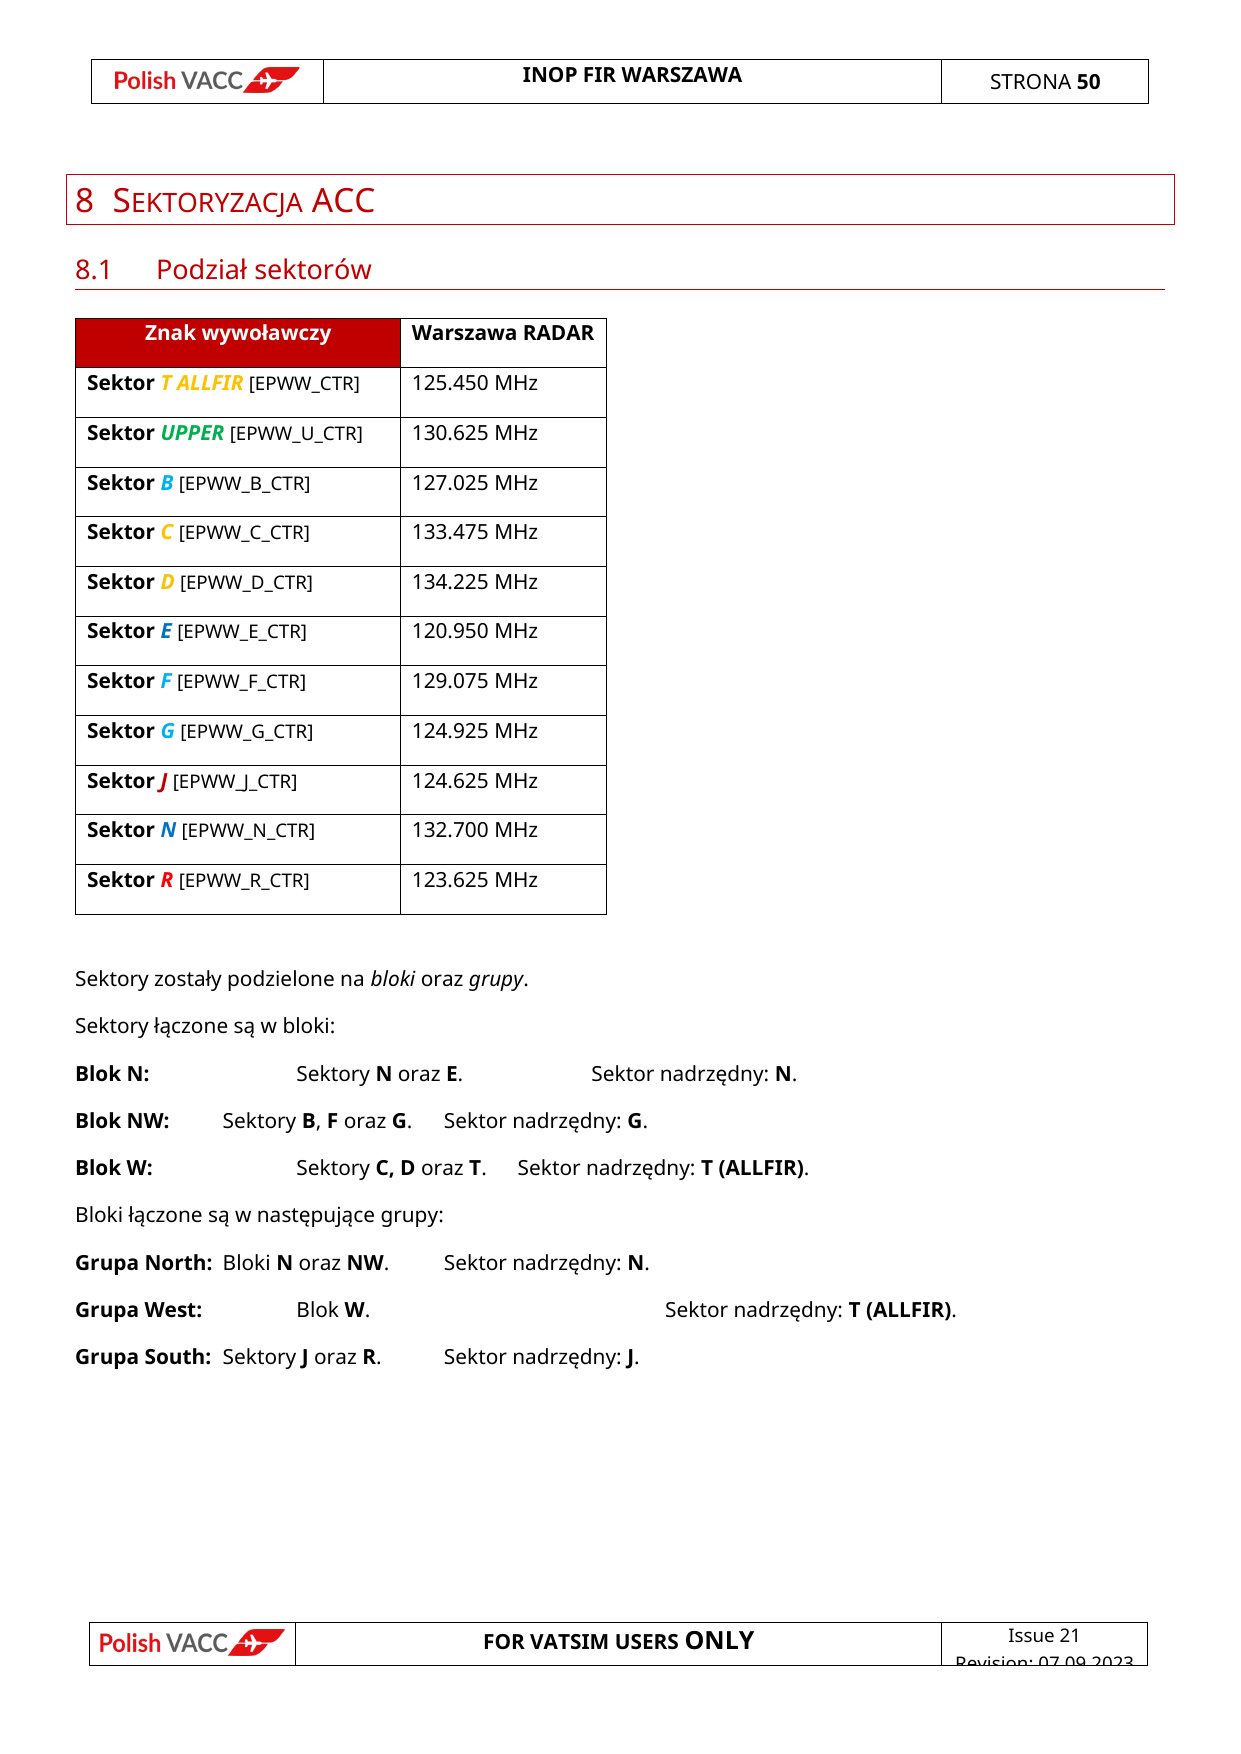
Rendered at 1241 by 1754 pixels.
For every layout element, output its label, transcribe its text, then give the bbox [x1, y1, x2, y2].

table_header Warszawa RADAR [401, 319, 606, 367]
subtitle Podział sektorów [75, 250, 1165, 289]
table_cell 132.700 MHz [401, 815, 606, 864]
text Bloki łączone są w następujące grupy: [75, 1201, 1165, 1229]
table_cell Sektor R [EPWW_R_CTR] [76, 865, 400, 914]
table_cell Sektor D [EPWW_D_CTR] [76, 567, 400, 616]
picture [100, 1629, 285, 1656]
table_cell 133.475 MHz [401, 517, 606, 566]
table_cell Sektor B [EPWW_B_CTR] [76, 468, 400, 516]
subtitle Sektoryzacja ACC [67, 175, 1174, 224]
picture [115, 67, 300, 93]
table_cell Sektor J [EPWW_J_CTR] [76, 766, 400, 814]
text Blok N: Sektory N oraz E. Sektor nadrzędny: N. [75, 1059, 1165, 1087]
table_cell 129.075 MHz [401, 666, 606, 715]
text Grupa West: Blok W. Sektor nadrzędny: T (ALLFIR). [75, 1295, 1165, 1323]
table_cell 124.625 MHz [401, 766, 606, 814]
text Sektory łączone są w bloki: [75, 1011, 1165, 1040]
table_cell 120.950 MHz [401, 617, 606, 665]
table_cell 134.225 MHz [401, 567, 606, 616]
table_cell 124.925 MHz [401, 716, 606, 765]
table_header Znak wywoławczy [76, 319, 400, 367]
table_cell 123.625 MHz [401, 865, 606, 914]
table_cell Sektor C [EPWW_C_CTR] [76, 517, 400, 566]
text Blok W: Sektory C, D oraz T. Sektor nadrzędny: T (ALLFIR). [75, 1153, 1165, 1182]
table_cell 125.450 MHz [401, 368, 606, 417]
text Sektory zostały podzielone na bloki oraz grupy. [75, 964, 1165, 992]
table_cell 130.625 MHz [401, 418, 606, 467]
text Grupa South: Sektory J oraz R. Sektor nadrzędny: J. [75, 1342, 1165, 1371]
table_cell Sektor E [EPWW_E_CTR] [76, 617, 400, 665]
text Grupa North: Bloki N oraz NW. Sektor nadrzędny: N. [75, 1248, 1165, 1276]
table_cell Sektor N [EPWW_N_CTR] [76, 815, 400, 864]
table_cell Sektor F [EPWW_F_CTR] [76, 666, 400, 715]
table_cell Sektor G [EPWW_G_CTR] [76, 716, 400, 765]
table_cell Sektor T ALLFIR [EPWW_CTR] [76, 368, 400, 417]
table_cell 127.025 MHz [401, 468, 606, 516]
text Blok NW: Sektory B, F oraz G. Sektor nadrzędny: G. [75, 1106, 1165, 1134]
table_cell Sektor UPPER [EPWW_U_CTR] [76, 418, 400, 467]
